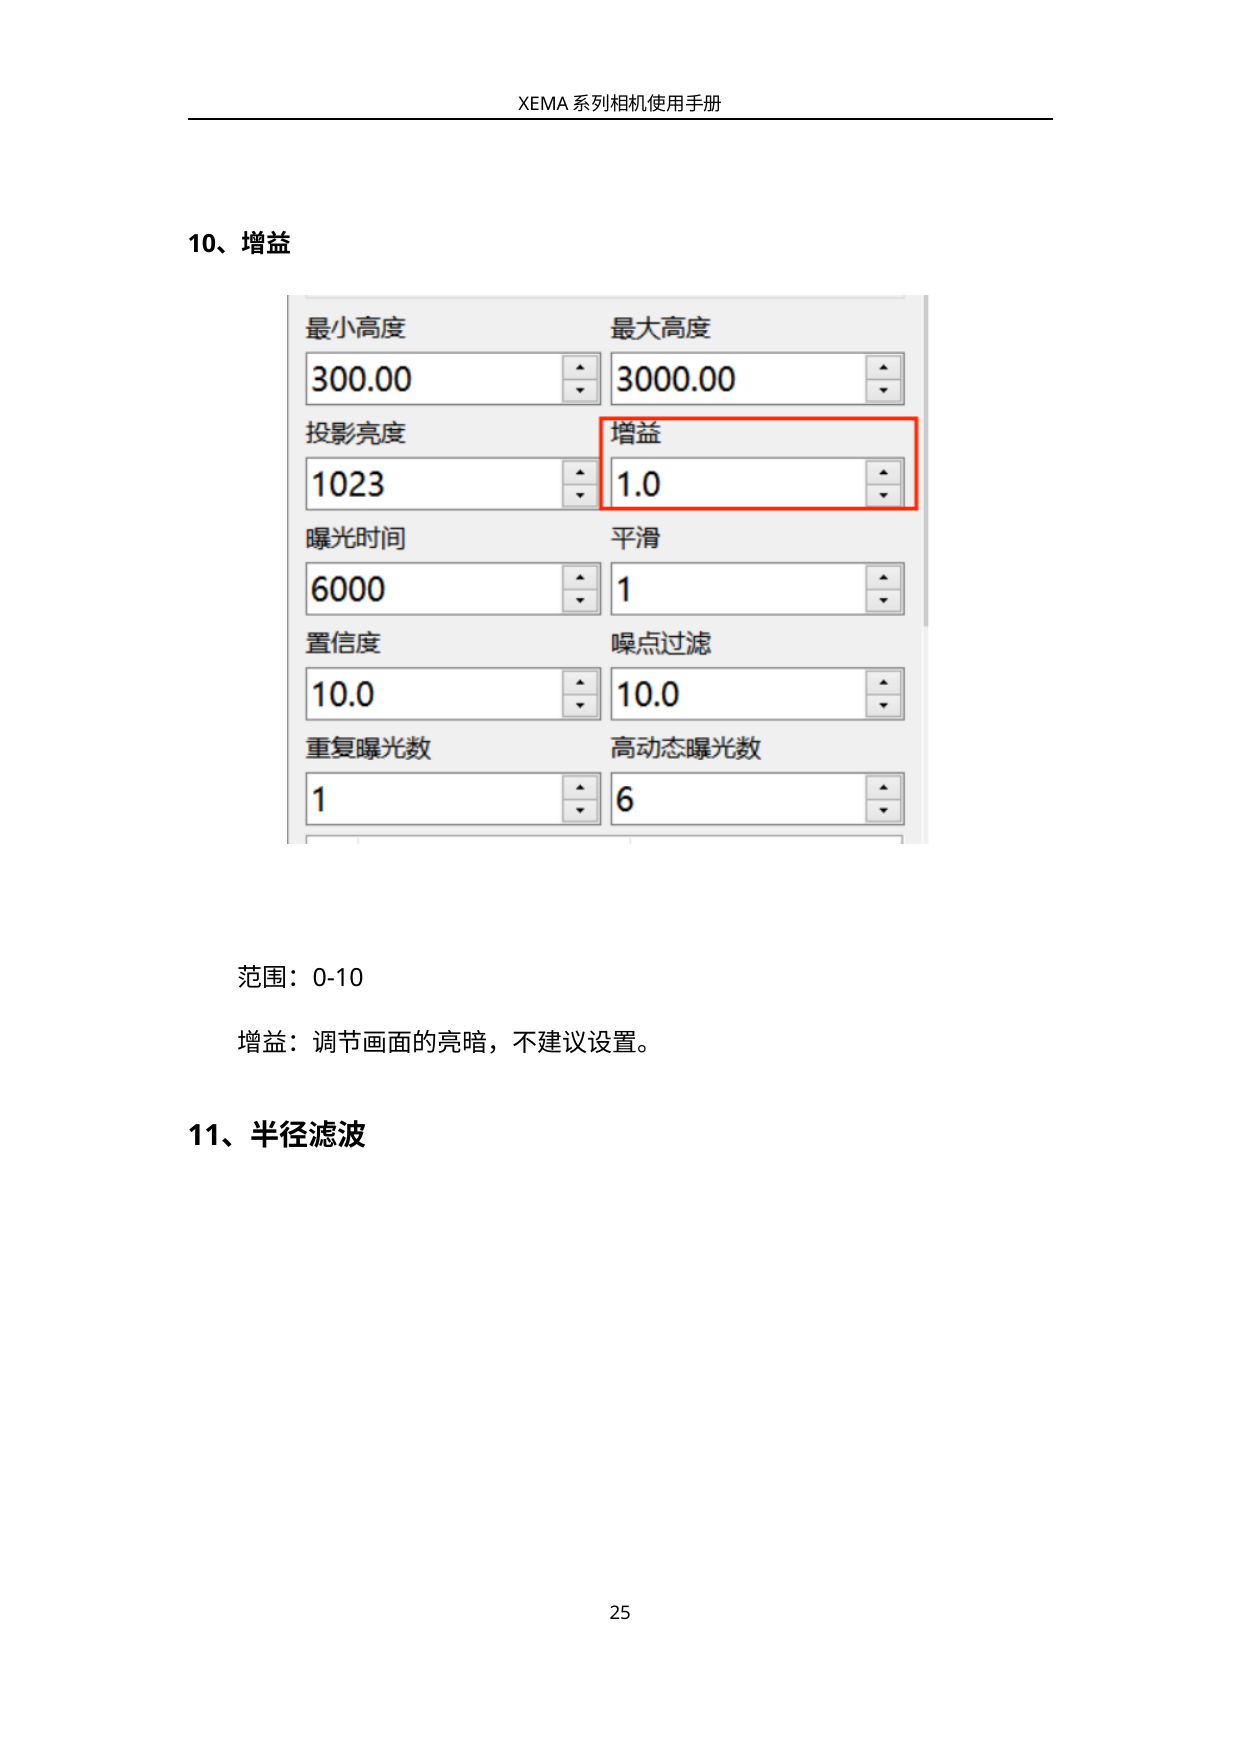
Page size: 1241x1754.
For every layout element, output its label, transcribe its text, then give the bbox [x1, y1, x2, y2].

picture [287, 295, 929, 844]
subtitle 半径滤波 [187, 1100, 1053, 1165]
text 增益：调节画面的亮暗，不建议设置。 [187, 1008, 1053, 1073]
text 范围：0-10 [187, 943, 1053, 1008]
text 10、增益 [187, 209, 1053, 274]
